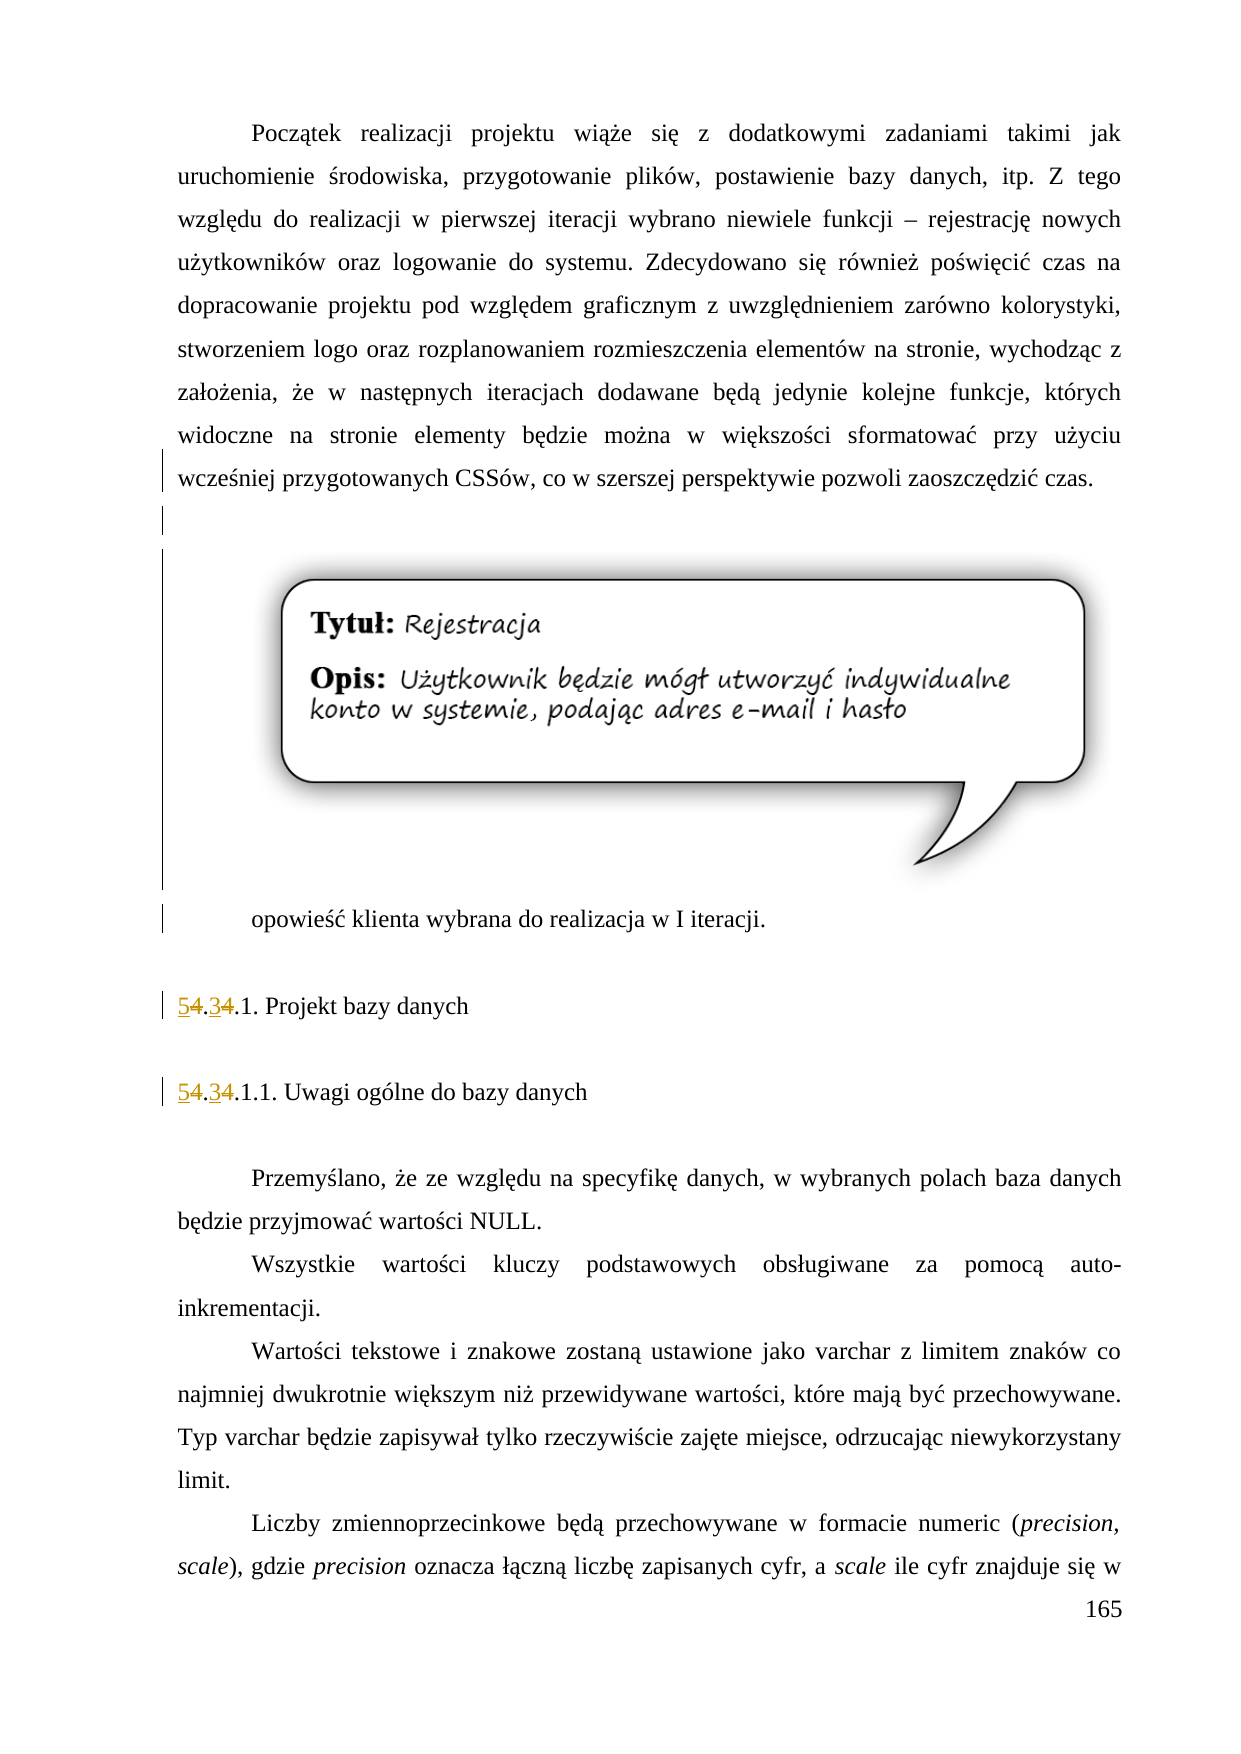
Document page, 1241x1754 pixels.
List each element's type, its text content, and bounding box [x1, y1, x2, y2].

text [177, 1508, 1122, 1580]
picture [266, 564, 1097, 874]
text ..1.1. Uwagi ogólne do bazy danych [177, 1077, 1122, 1106]
text Wartości tekstowe i znakowe zostaną ustawione jako varchar z limitem znaków co najmniej dwukrotnie większym niż przewidywane wartości, które mają być przechowywane. Typ varchar będzie zapisywał tylko rzeczywiście zajęte miejsce, odrzucając niewykorzystany limit. [177, 1336, 1122, 1494]
subtitle ..1. Projekt bazy danych [177, 991, 1122, 1019]
text Wszystkie wartości kluczy podstawowych obsługiwane za pomocą auto-inkrementacji. [177, 1249, 1122, 1321]
text Początek realizacji projektu wiąże się z dodatkowymi zadaniami takimi jak uruchomienie środowiska, przygotowanie plików, postawienie bazy danych, itp. Z tego względu do realizacji w pierwszej iteracji wybrano niewiele funkcji – rejestrację nowych użytkowników oraz logowanie do systemu. Zdecydowano się również poświęcić czas na dopracowanie projektu pod względem graficznym z uwzględnieniem zarówno kolorystyki, stworzeniem logo oraz rozplanowaniem rozmieszczenia elementów na stronie, wychodząc z założenia, że w następnych iteracjach dodawane będą jedynie kolejne funkcje, których widoczne na stronie elementy będzie można w większości sformatować przy użyciu wcześniej przygotowanych CSSów, co w szerszej perspektywie pozwoli zaoszczędzić czas. [177, 118, 1122, 492]
text Przemyślano, że ze względu na specyfikę danych, w wybranych polach baza danych będzie przyjmować wartości NULL. [177, 1163, 1122, 1235]
